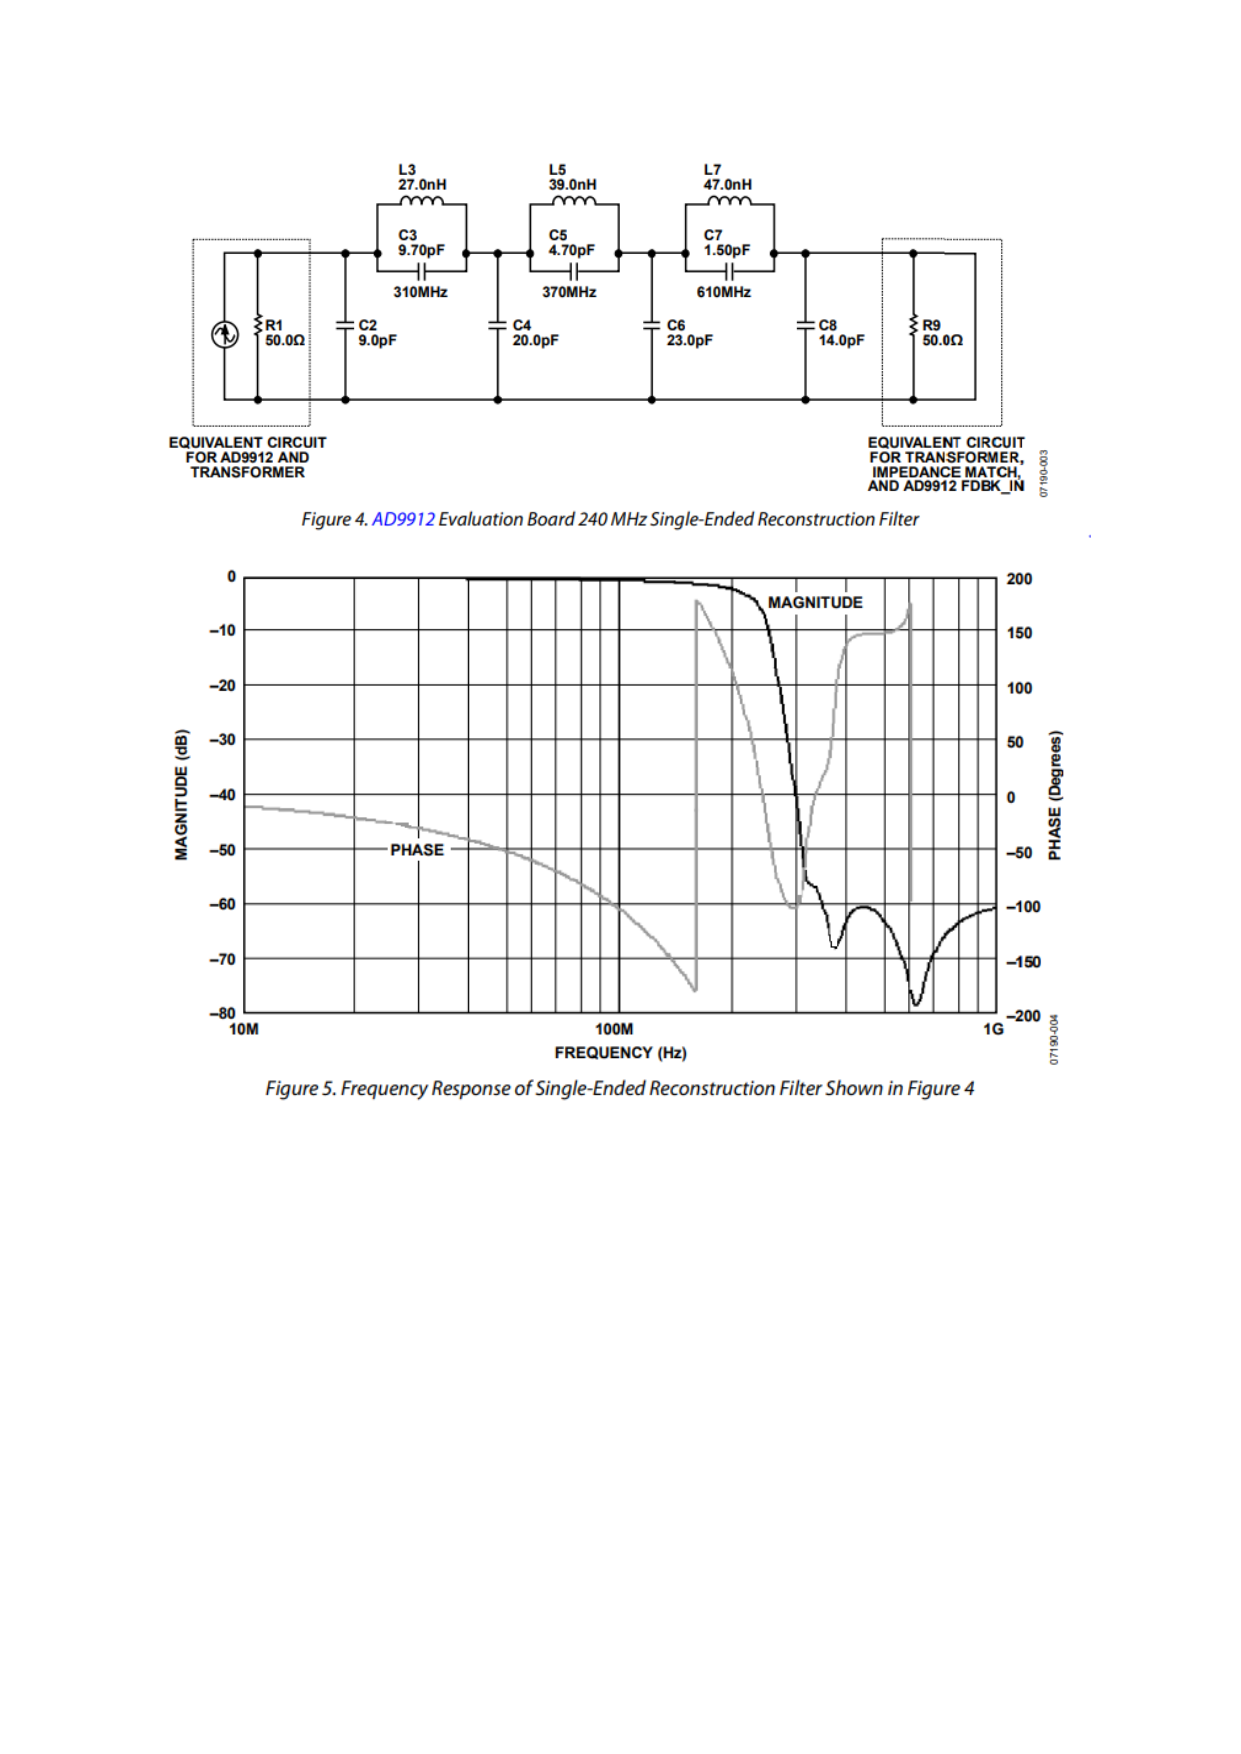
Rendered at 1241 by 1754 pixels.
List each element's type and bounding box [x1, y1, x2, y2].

picture [150, 541, 1091, 1111]
picture [150, 150, 1091, 538]
